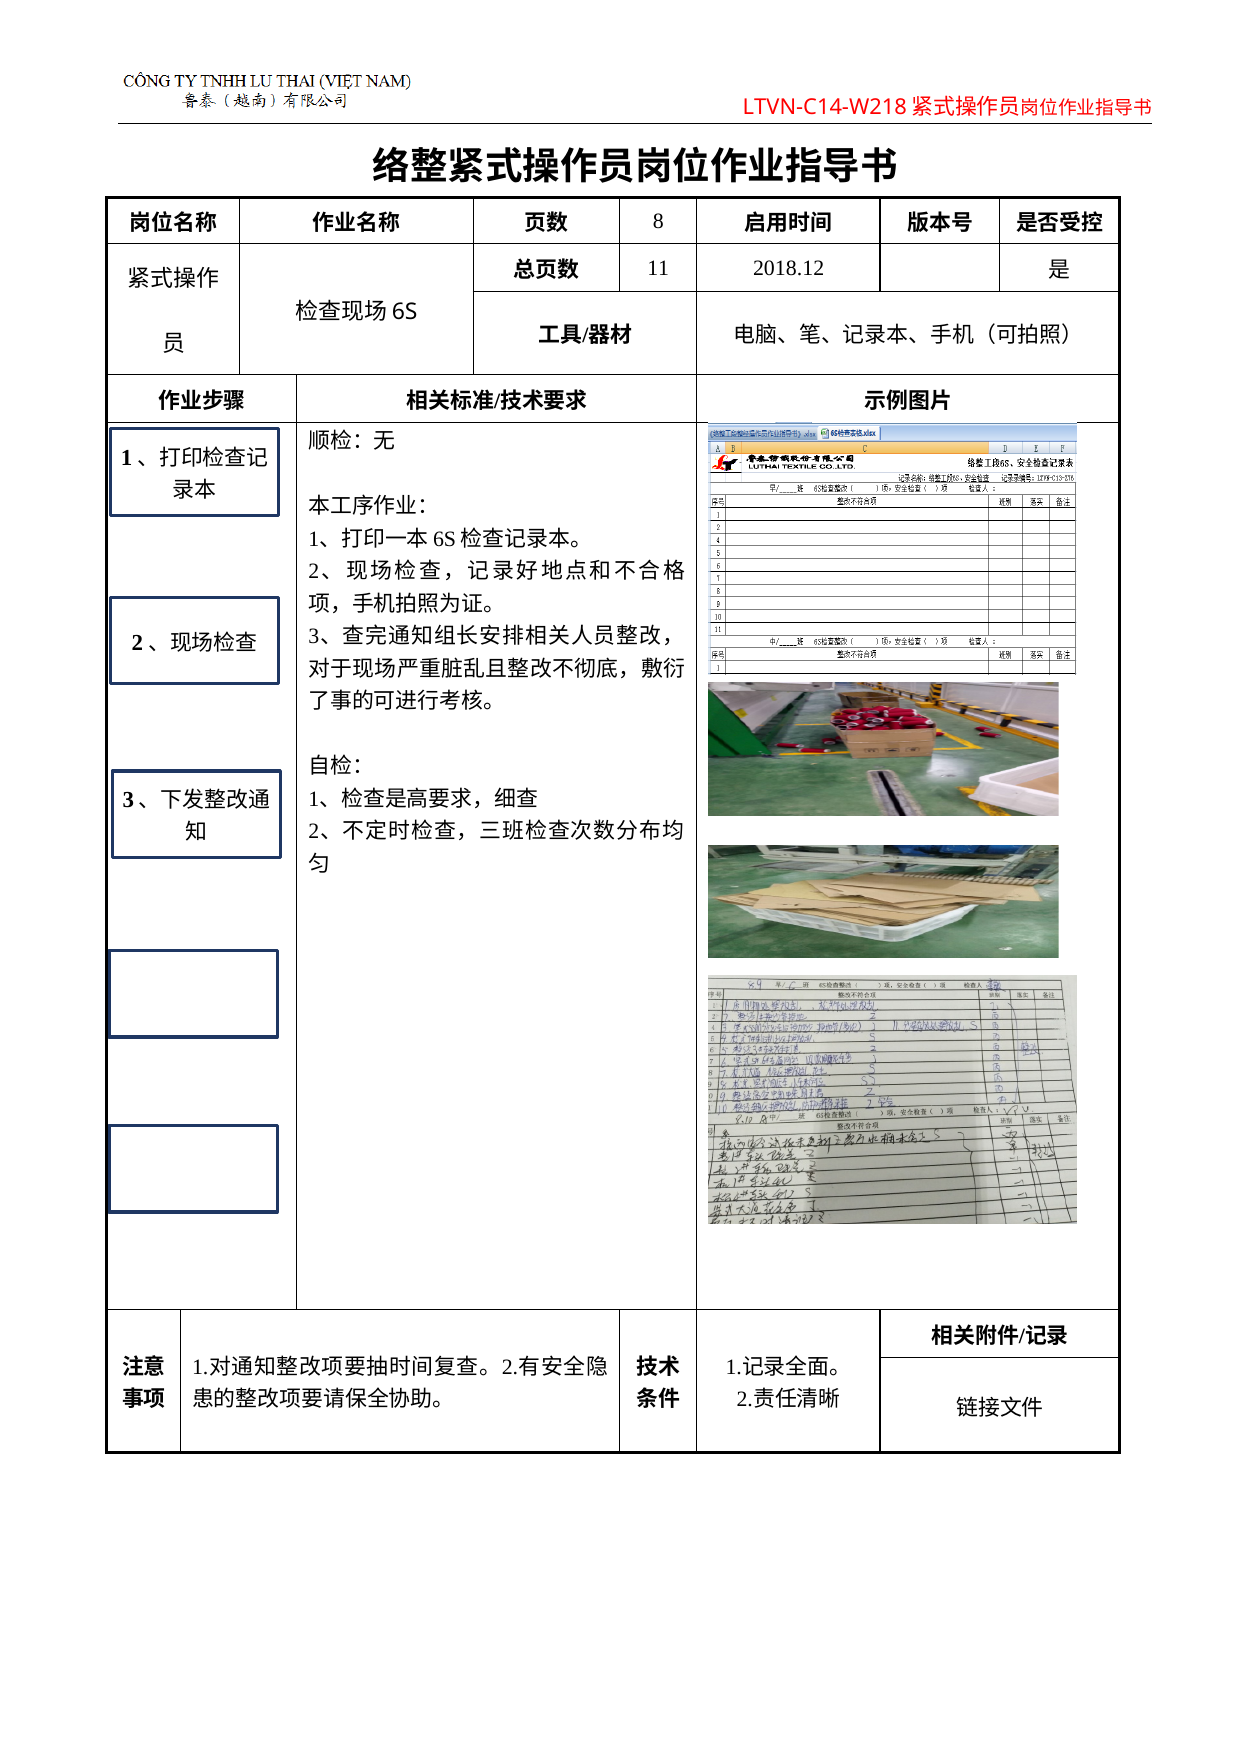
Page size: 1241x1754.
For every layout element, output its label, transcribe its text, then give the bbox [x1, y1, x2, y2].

table_header 岗位名称 [108, 199, 239, 243]
table_cell 紧式操作员 [108, 244, 239, 374]
table_cell 检查现场6S [240, 244, 473, 374]
table_cell [697, 423, 1118, 1309]
table_cell 工具/器材 [474, 292, 696, 374]
table_header 启用时间 [697, 199, 879, 243]
picture [708, 682, 1059, 816]
table_cell 11 [620, 244, 696, 291]
table_cell 电脑、笔、记录本、手机（可拍照） [697, 292, 1118, 374]
picture [708, 845, 1059, 958]
table_header 版本号 [881, 199, 999, 243]
table_cell 顺检：无 本工序作业： 1、打印一本6S检查记录本。 2、现场检查，记录好地点和不合格项，手机拍照为证。 3、查完通知组长安排相关人员整改，对于现场严重脏乱且整改不彻底，敷衍了事的可进行考核。 自检： 1、检查是高要求，细查 2、不定时检查，三班检查次数分布均匀 [297, 423, 696, 1309]
table_cell 总页数 [474, 244, 619, 291]
table_header 页数 [474, 199, 619, 243]
table_header 作业名称 [240, 199, 473, 243]
table_cell 是 [1000, 244, 1118, 291]
table_cell 1.记录全面。 2.责任清晰 [697, 1310, 879, 1451]
table_cell [881, 244, 999, 291]
table_cell 作业步骤 [108, 375, 296, 422]
table_cell 注意事项 [108, 1310, 180, 1451]
table_cell 2018.12 [697, 244, 879, 291]
picture [118, 70, 414, 111]
table_cell [108, 423, 296, 1309]
table_cell 示例图片 [697, 375, 1118, 422]
text 络整紧式操作员岗位作业指导书 [118, 131, 1152, 196]
table_cell 1.对通知整改项要抽时间复查。2.有安全隐患的整改项要请保全协助。 [181, 1310, 619, 1451]
table_cell 链接文件 [881, 1358, 1118, 1451]
table_cell 相关附件/记录 [881, 1310, 1118, 1357]
table_header 是否受控 [1000, 199, 1118, 243]
table_cell 相关标准/技术要求 [297, 375, 696, 422]
picture [708, 975, 1077, 1224]
table_header 8 [620, 199, 696, 243]
picture [708, 422, 1077, 675]
table_cell 技术条件 [620, 1310, 696, 1451]
